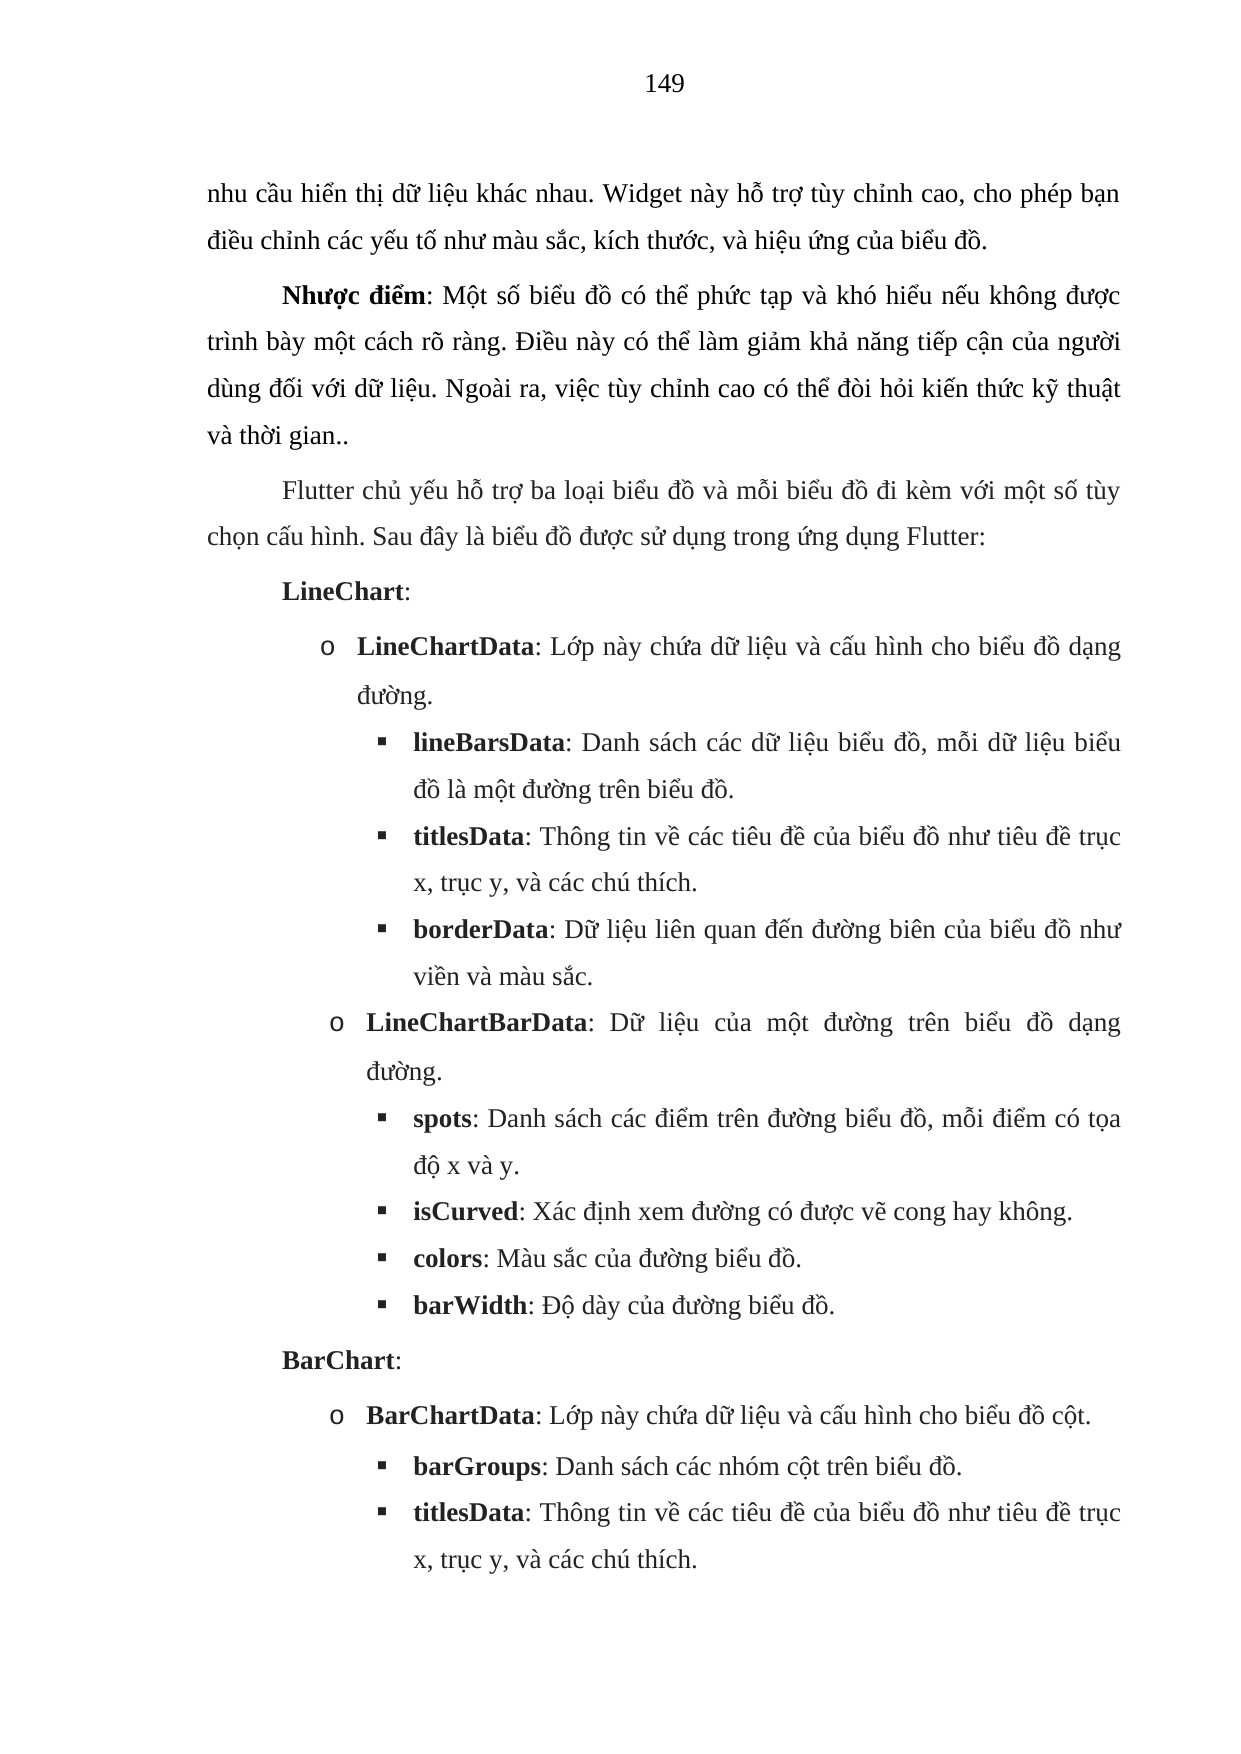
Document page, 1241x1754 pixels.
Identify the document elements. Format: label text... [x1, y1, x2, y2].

list LineChartBarData: Dữ liệu của một đường trên biểu đồ dạng đường. [329, 1006, 1122, 1087]
list spots: Danh sách các điểm trên đường biểu đồ, mỗi điểm có tọa độ x và y. [376, 1102, 1122, 1180]
list borderData: Dữ liệu liên quan đến đường biên của biểu đồ như viền và màu sắc. [376, 913, 1122, 991]
text LineChart: [282, 576, 1122, 607]
list isCurved: Xác định xem đường có được vẽ cong hay không. [376, 1196, 1122, 1227]
text BarChart: [282, 1344, 1122, 1376]
list titlesData: Thông tin về các tiêu đề của biểu đồ như tiêu đề trục x, trục y, và các chú thích. [376, 1496, 1122, 1574]
text Nhược điểm: Một số biểu đồ có thể phức tạp và khó hiểu nếu không được trình bày một cách rõ ràng. Điều này có thể làm giảm khả năng tiếp cận của người dùng đối với dữ liệu. Ngoài ra, việc tùy chỉnh cao có thể đòi hỏi kiến thức kỹ thuật và thời gian.. [207, 279, 1122, 450]
list colors: Màu sắc của đường biểu đồ. [376, 1242, 1122, 1274]
list lineBarsData: Danh sách các dữ liệu biểu đồ, mỗi dữ liệu biểu đồ là một đường trên biểu đồ. [376, 726, 1122, 804]
list titlesData: Thông tin về các tiêu đề của biểu đồ như tiêu đề trục x, trục y, và các chú thích. [376, 819, 1122, 897]
list barWidth: Độ dày của đường biểu đồ. [376, 1289, 1122, 1321]
list BarChartData: Lớp này chứa dữ liệu và cấu hình cho biểu đồ cột. [329, 1399, 1122, 1433]
text Flutter chủ yếu hỗ trợ ba loại biểu đồ và mỗi biểu đồ đi kèm với một số tùy chọn cấu hình. Sau đây là biểu đồ được sử dụng trong ứng dụng Flutter: [207, 474, 1122, 552]
list barGroups: Danh sách các nhóm cột trên biểu đồ. [376, 1449, 1122, 1481]
list LineChartData: Lớp này chứa dữ liệu và cấu hình cho biểu đồ dạng đường. [319, 631, 1122, 711]
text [207, 177, 1122, 255]
